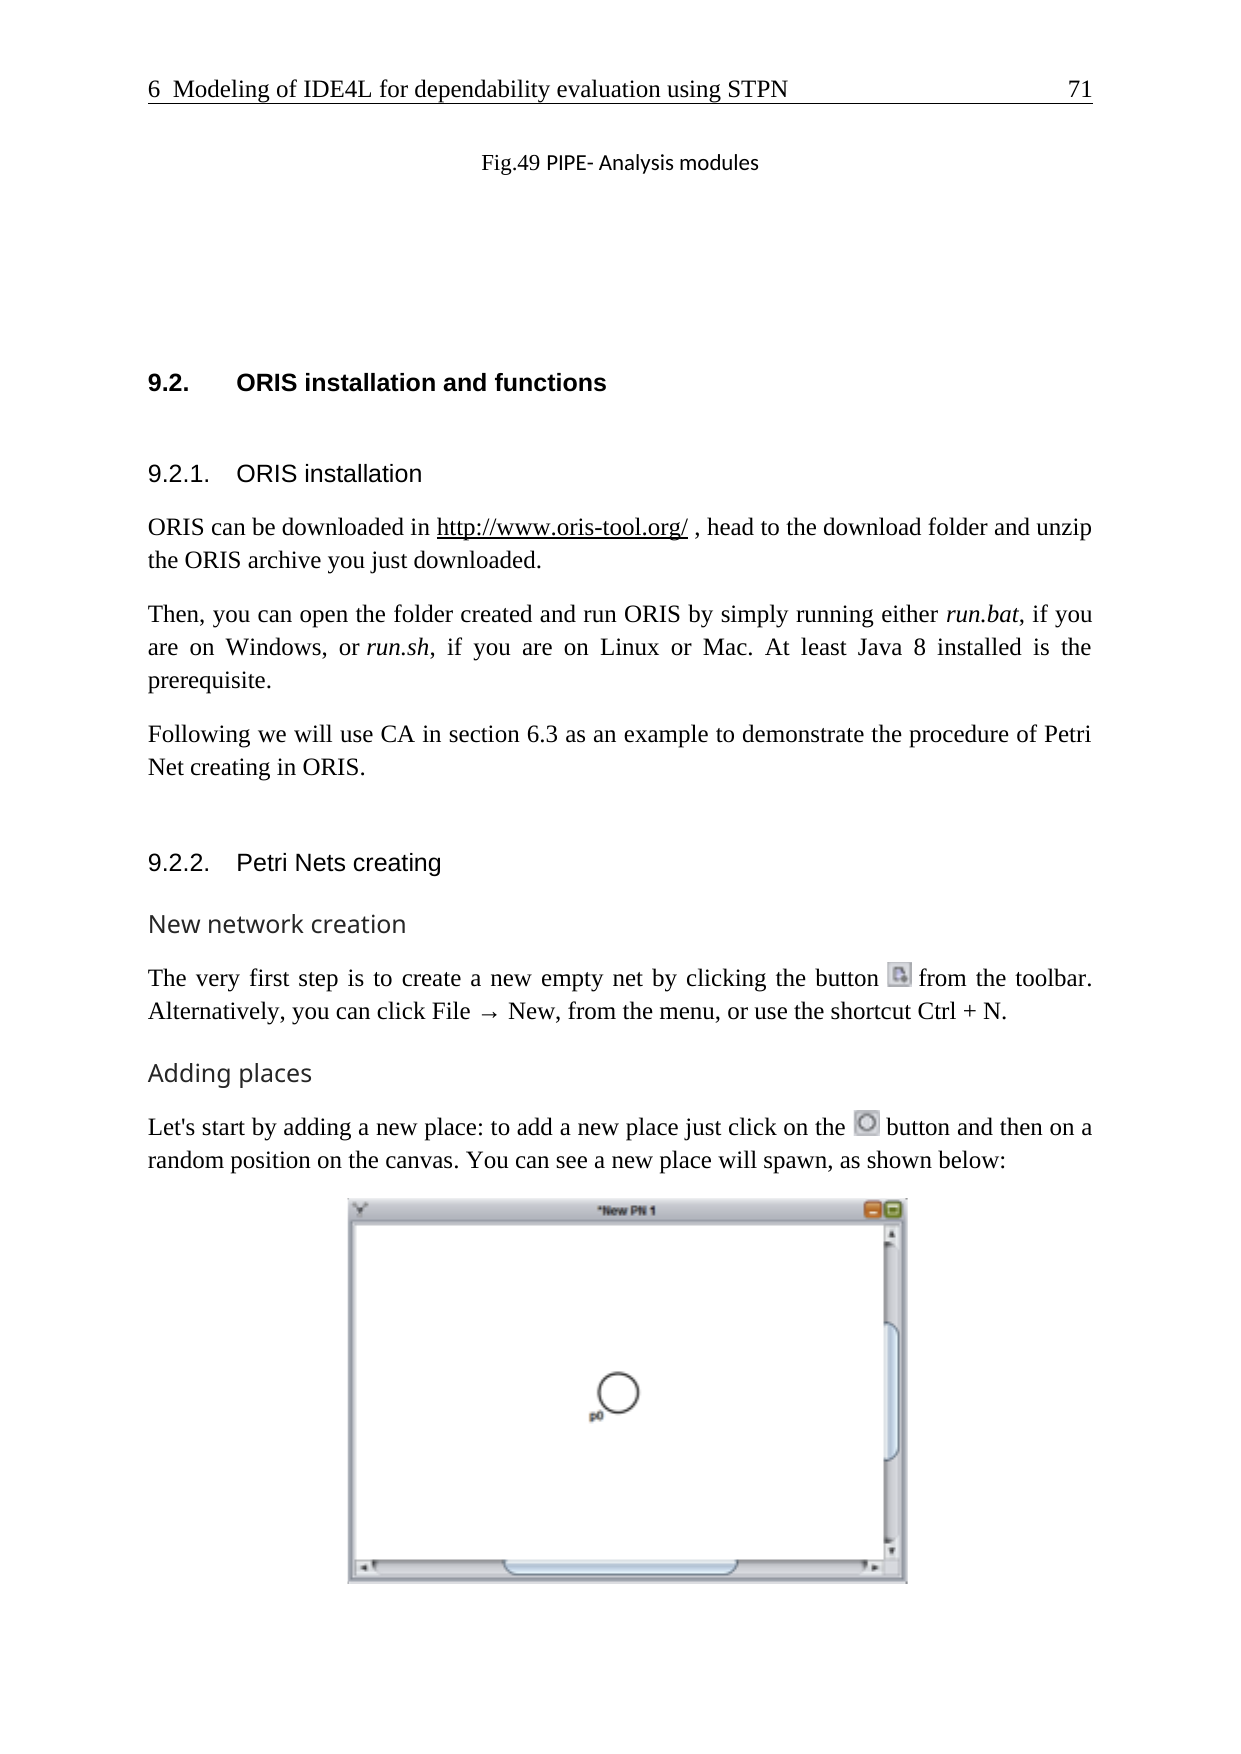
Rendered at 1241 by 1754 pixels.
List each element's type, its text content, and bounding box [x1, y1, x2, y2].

text Following we will use CA in section 6.3 as an example to demonstrate the procedure of Petri Net creating in ORIS. [148, 719, 1093, 781]
picture [853, 1110, 880, 1136]
picture [347, 1198, 908, 1584]
text Then, you can open the folder created and run ORIS by simply running either run.bat, if you are on Windows, or run.sh, if you are on Linux or Mac. At least Java 8 installed is the prerequisite. [148, 599, 1093, 694]
text Adding places [148, 1050, 1093, 1090]
title ORIS installation and functions [148, 367, 1093, 396]
text ORIS can be downloaded in http://www.oris-tool.org/ , head to the download folder and unzip the ORIS archive you just downloaded. [148, 512, 1093, 574]
text New network creation [148, 902, 1093, 941]
text Let's start by adding a new place: to add a new place just click on the button and then on a random position on the canvas. You can see a new place will spawn, as shown below: [148, 1111, 1093, 1174]
title Petri Nets creating [148, 848, 1093, 877]
text Fig.49 PIPE- Analysis modules [148, 148, 1093, 176]
title ORIS installation [148, 459, 1093, 487]
picture [887, 962, 912, 987]
text The very first step is to create a new empty net by clicking the button from the toolbar. Alternatively, you can click File → New, from the menu, or use the shortcut Ctrl + N. [148, 962, 1093, 1025]
